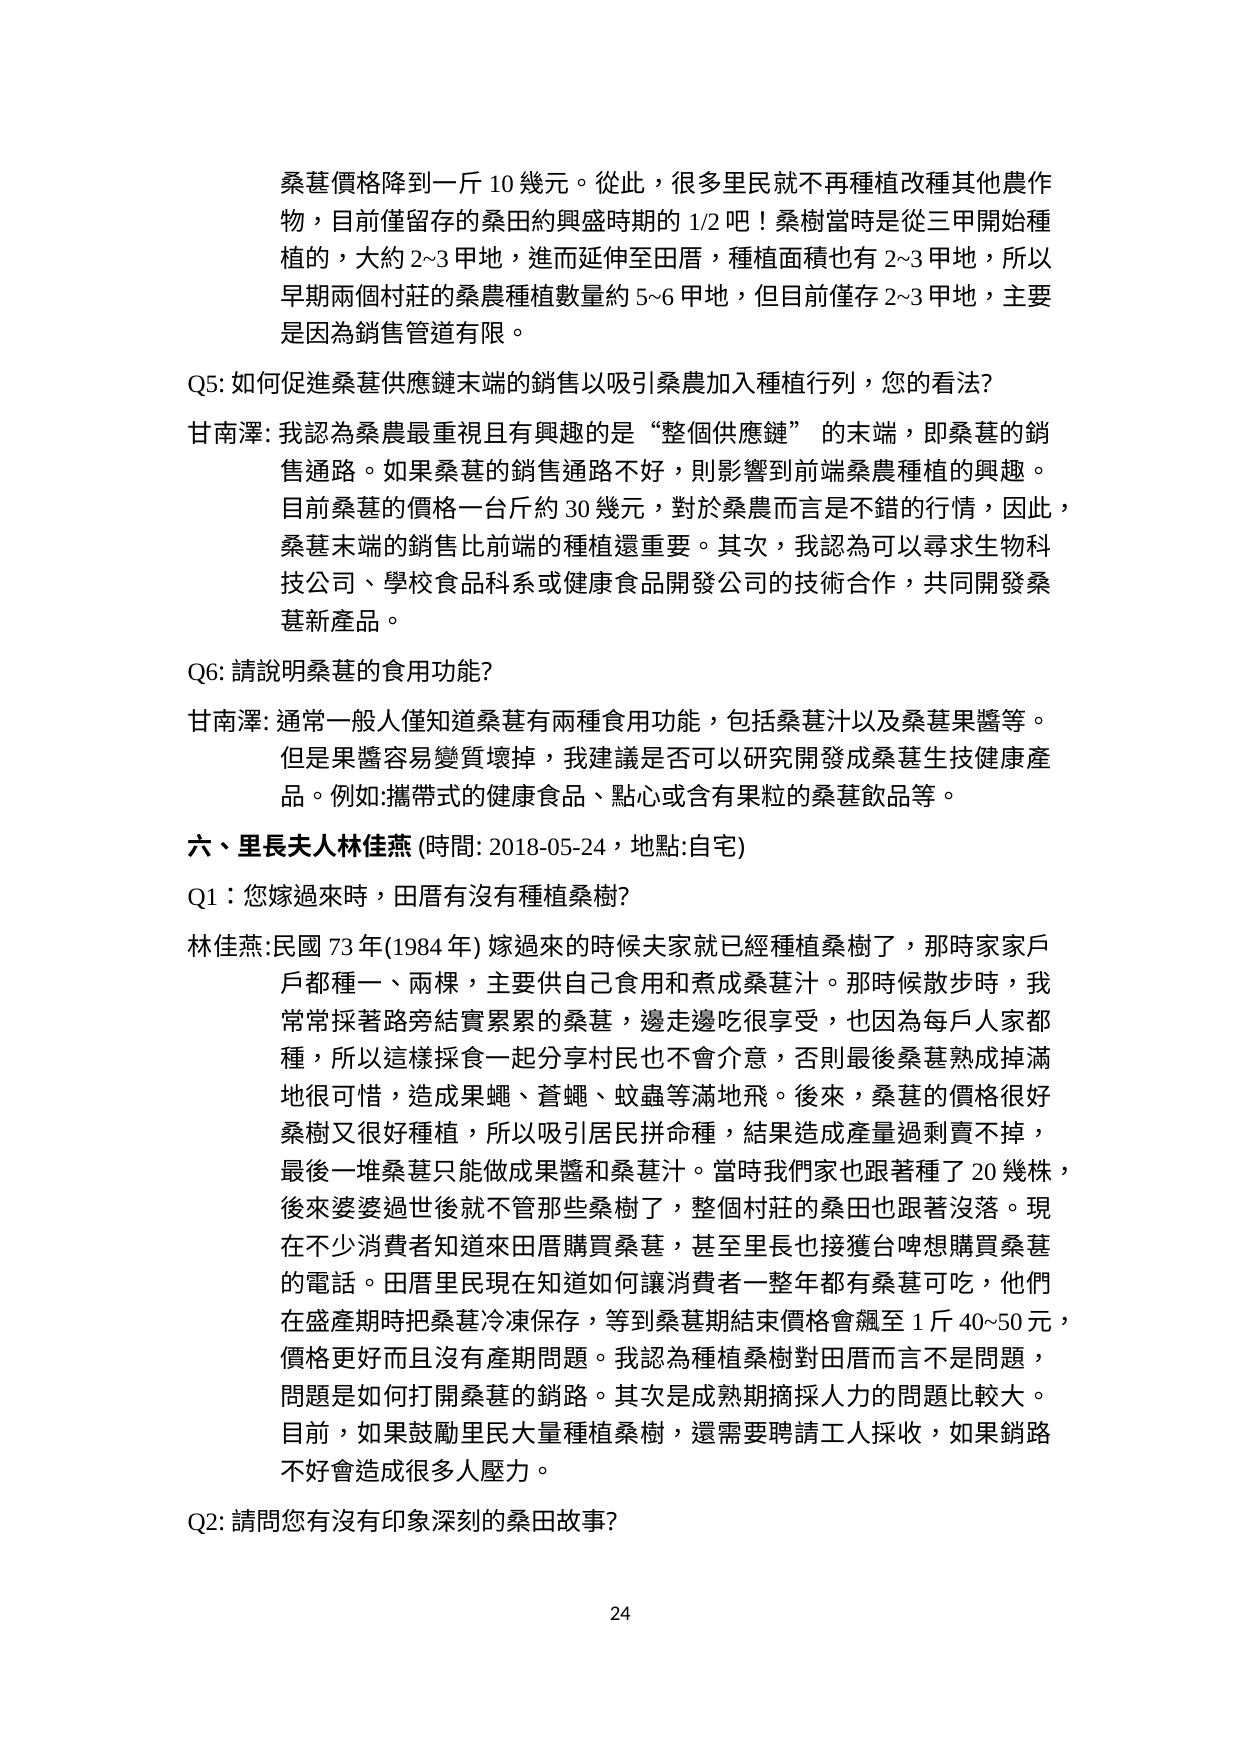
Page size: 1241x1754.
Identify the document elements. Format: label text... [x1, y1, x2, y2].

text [187, 162, 1053, 350]
text Q5: 如何促進桑葚供應鏈末端的銷售以吸引桑農加入種植行列，您的看法? [187, 362, 1053, 400]
text 甘南澤: 通常一般人僅知道桑葚有兩種食用功能，包括桑葚汁以及桑葚果醬等。但是果醬容易變質壞掉，我建議是否可以研究開發成桑葚生技健康產品。例如:攜帶式的健康食品、點心或含有果粒的桑葚飲品等。 [187, 700, 1053, 812]
text 林佳燕:民國73年(1984年) 嫁過來的時候夫家就已經種植桑樹了，那時家家戶戶都種一、兩棵，主要供自己食用和煮成桑葚汁。那時候散步時，我常常採著路旁結實累累的桑葚，邊走邊吃很享受，也因為每戶人家都種，所以這樣採食一起分享村民也不會介意，否則最後桑葚熟成掉滿地很可惜，造成果蠅、蒼蠅、蚊蟲等滿地飛。後來，桑葚的價格很好，桑樹又很好種植，所以吸引居民拼命種，結果造成產量過剩賣不掉，最後一堆桑葚只能做成果醬和桑葚汁。當時我們家也跟著種了20幾株，後來婆婆過世後就不管那些桑樹了，整個村莊的桑田也跟著沒落。現在不少消費者知道來田厝購買桑葚，甚至里長也接獲台啤想購買桑葚的電話。田厝里民現在知道如何讓消費者一整年都有桑葚可吃，他們在盛產期時把桑葚冷凍保存，等到桑葚期結束價格會飆至1斤40~50元，價格更好而且沒有產期問題。我認為種植桑樹對田厝而言不是問題，問題是如何打開桑葚的銷路。其次是成熟期摘採人力的問題比較大。目前，如果鼓勵里民大量種植桑樹，還需要聘請工人採收，如果銷路不好會造成很多人壓力。 [187, 925, 1053, 1487]
text 六、里長夫人林佳燕 (時間: 2018-05-24，地點:自宅) [187, 825, 1053, 862]
text Q1：您嫁過來時，田厝有沒有種植桑樹? [187, 875, 1053, 912]
text 甘南澤: 我認為桑農最重視且有興趣的是“整個供應鏈” 的末端，即桑葚的銷售通路。如果桑葚的銷售通路不好，則影響到前端桑農種植的興趣。目前桑葚的價格一台斤約30幾元，對於桑農而言是不錯的行情，因此，桑葚末端的銷售比前端的種植還重要。其次，我認為可以尋求生物科技公司、學校食品科系或健康食品開發公司的技術合作，共同開發桑葚新產品。 [187, 412, 1053, 637]
text Q6: 請說明桑葚的食用功能? [187, 650, 1053, 687]
text Q2: 請問您有沒有印象深刻的桑田故事? [187, 1500, 1053, 1537]
